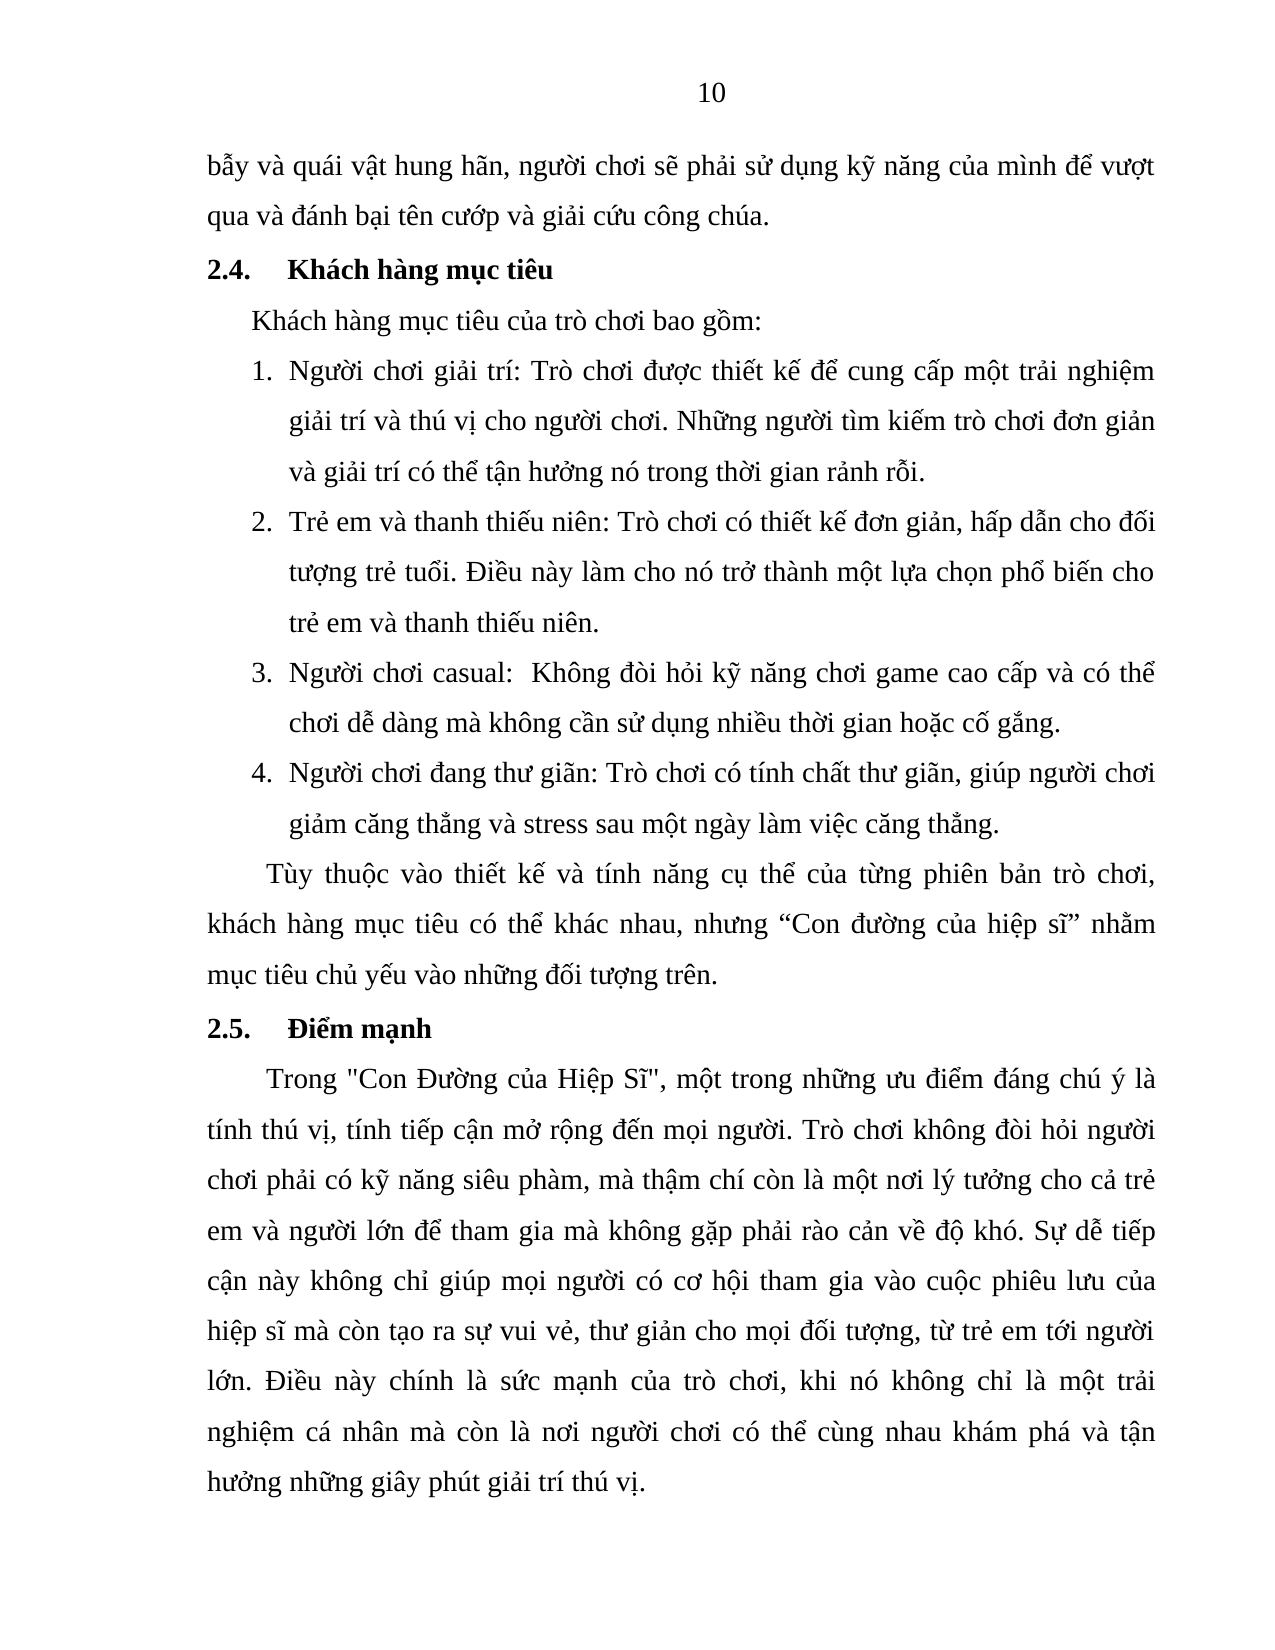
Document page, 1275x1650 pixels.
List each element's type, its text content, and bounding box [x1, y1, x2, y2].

list Người chơi giải trí: Trò chơi được thiết kế để cung cấp một trải nghiệm giải trí và thú vị cho người chơi. Những người tìm kiếm trò chơi đơn giản và giải trí có thể tận hưởng nó trong thời gian rảnh rỗi. [251, 353, 1157, 487]
list Người chơi đang thư giãn: Trò chơi có tính chất thư giãn, giúp người chơi giảm căng thẳng và stress sau một ngày làm việc căng thẳng. [251, 756, 1157, 839]
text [207, 148, 1157, 232]
text Tùy thuộc vào thiết kế và tính năng cụ thể của từng phiên bản trò chơi, khách hàng mục tiêu có thể khác nhau, nhưng “Con đường của hiệp sĩ” nhằm mục tiêu chủ yếu vào những đối tượng trên. [207, 856, 1157, 990]
subtitle 2.4. Khách hàng mục tiêu [207, 252, 1157, 286]
list Người chơi casual: Không đòi hỏi kỹ năng chơi game cao cấp và có thể chơi dễ dàng mà không cần sử dụng nhiều thời gian hoặc cố gắng. [251, 655, 1157, 739]
text Trong "Con Đường của Hiệp Sĩ", một trong những ưu điểm đáng chú ý là tính thú vị, tính tiếp cận mở rộng đến mọi người. Trò chơi không đòi hỏi người chơi phải có kỹ năng siêu phàm, mà thậm chí còn là một nơi lý tưởng cho cả trẻ em và người lớn để tham gia mà không gặp phải rào cản về độ khó. Sự dễ tiếp cận này không chỉ giúp mọi người có cơ hội tham gia vào cuộc phiêu lưu của hiệp sĩ mà còn tạo ra sự vui vẻ, thư giản cho mọi đối tượng, từ trẻ em tới người lớn. Điều này chính là sức mạnh của trò chơi, khi nó không chỉ là một trải nghiệm cá nhân mà còn là nơi người chơi có thể cùng nhau khám phá và tận hưởng những giây phút giải trí thú vị. [207, 1062, 1157, 1498]
list Trẻ em và thanh thiếu niên: Trò chơi có thiết kế đơn giản, hấp dẫn cho đối tượng trẻ tuổi. Điều này làm cho nó trở thành một lựa chọn phổ biến cho trẻ em và thanh thiếu niên. [251, 504, 1157, 638]
subtitle 2.5. Điểm mạnh [207, 1011, 1157, 1045]
text Khách hàng mục tiêu của trò chơi bao gồm: [236, 303, 1157, 336]
